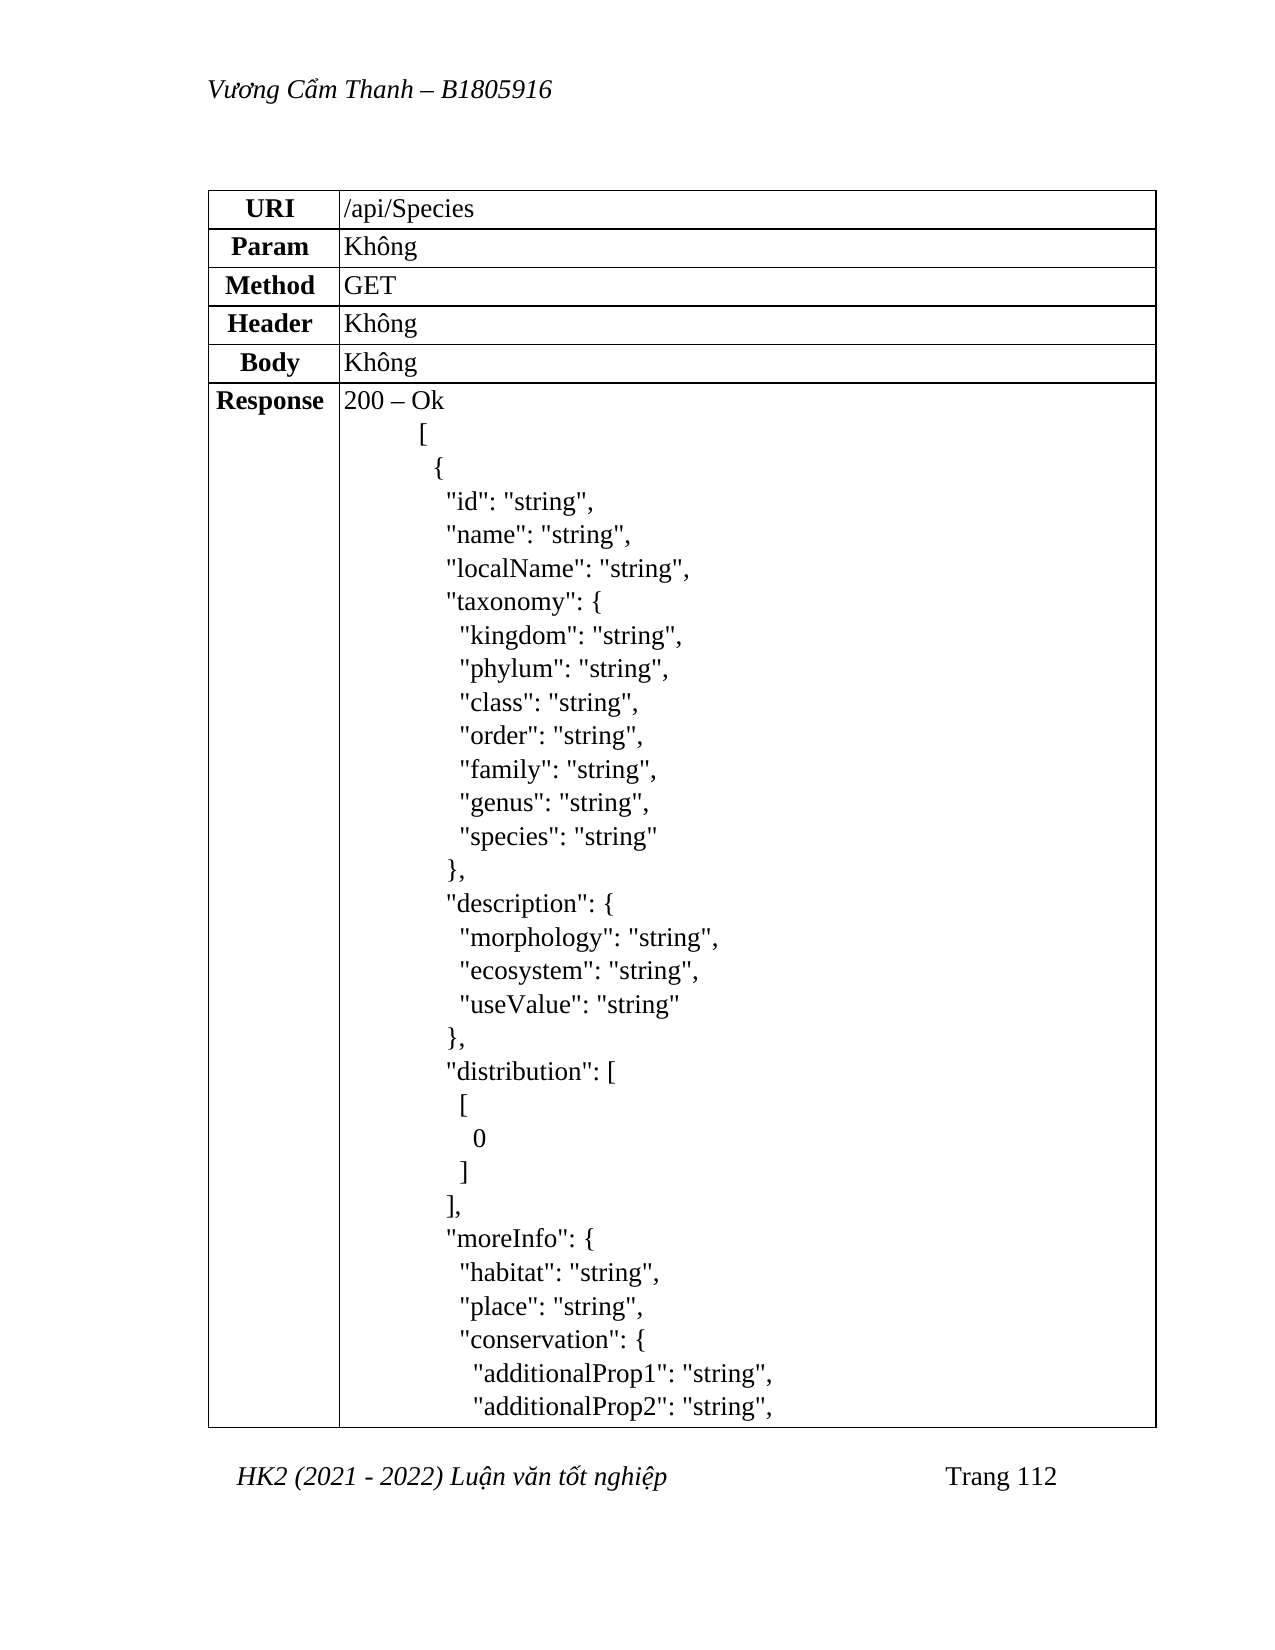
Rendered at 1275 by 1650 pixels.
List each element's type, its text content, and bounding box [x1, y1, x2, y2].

table_cell /api/Species [340, 191, 1155, 228]
table_cell URI [209, 191, 339, 228]
table_cell Method [209, 268, 339, 305]
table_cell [340, 384, 1155, 1427]
table_cell Param [209, 230, 339, 267]
table_cell Header [209, 307, 339, 343]
table_cell Response [209, 384, 339, 1427]
table_cell GET [340, 268, 1155, 305]
table_cell Không [340, 230, 1155, 267]
table_cell Không [340, 345, 1155, 382]
table_cell Body [209, 345, 339, 382]
table_cell Không [340, 307, 1155, 343]
